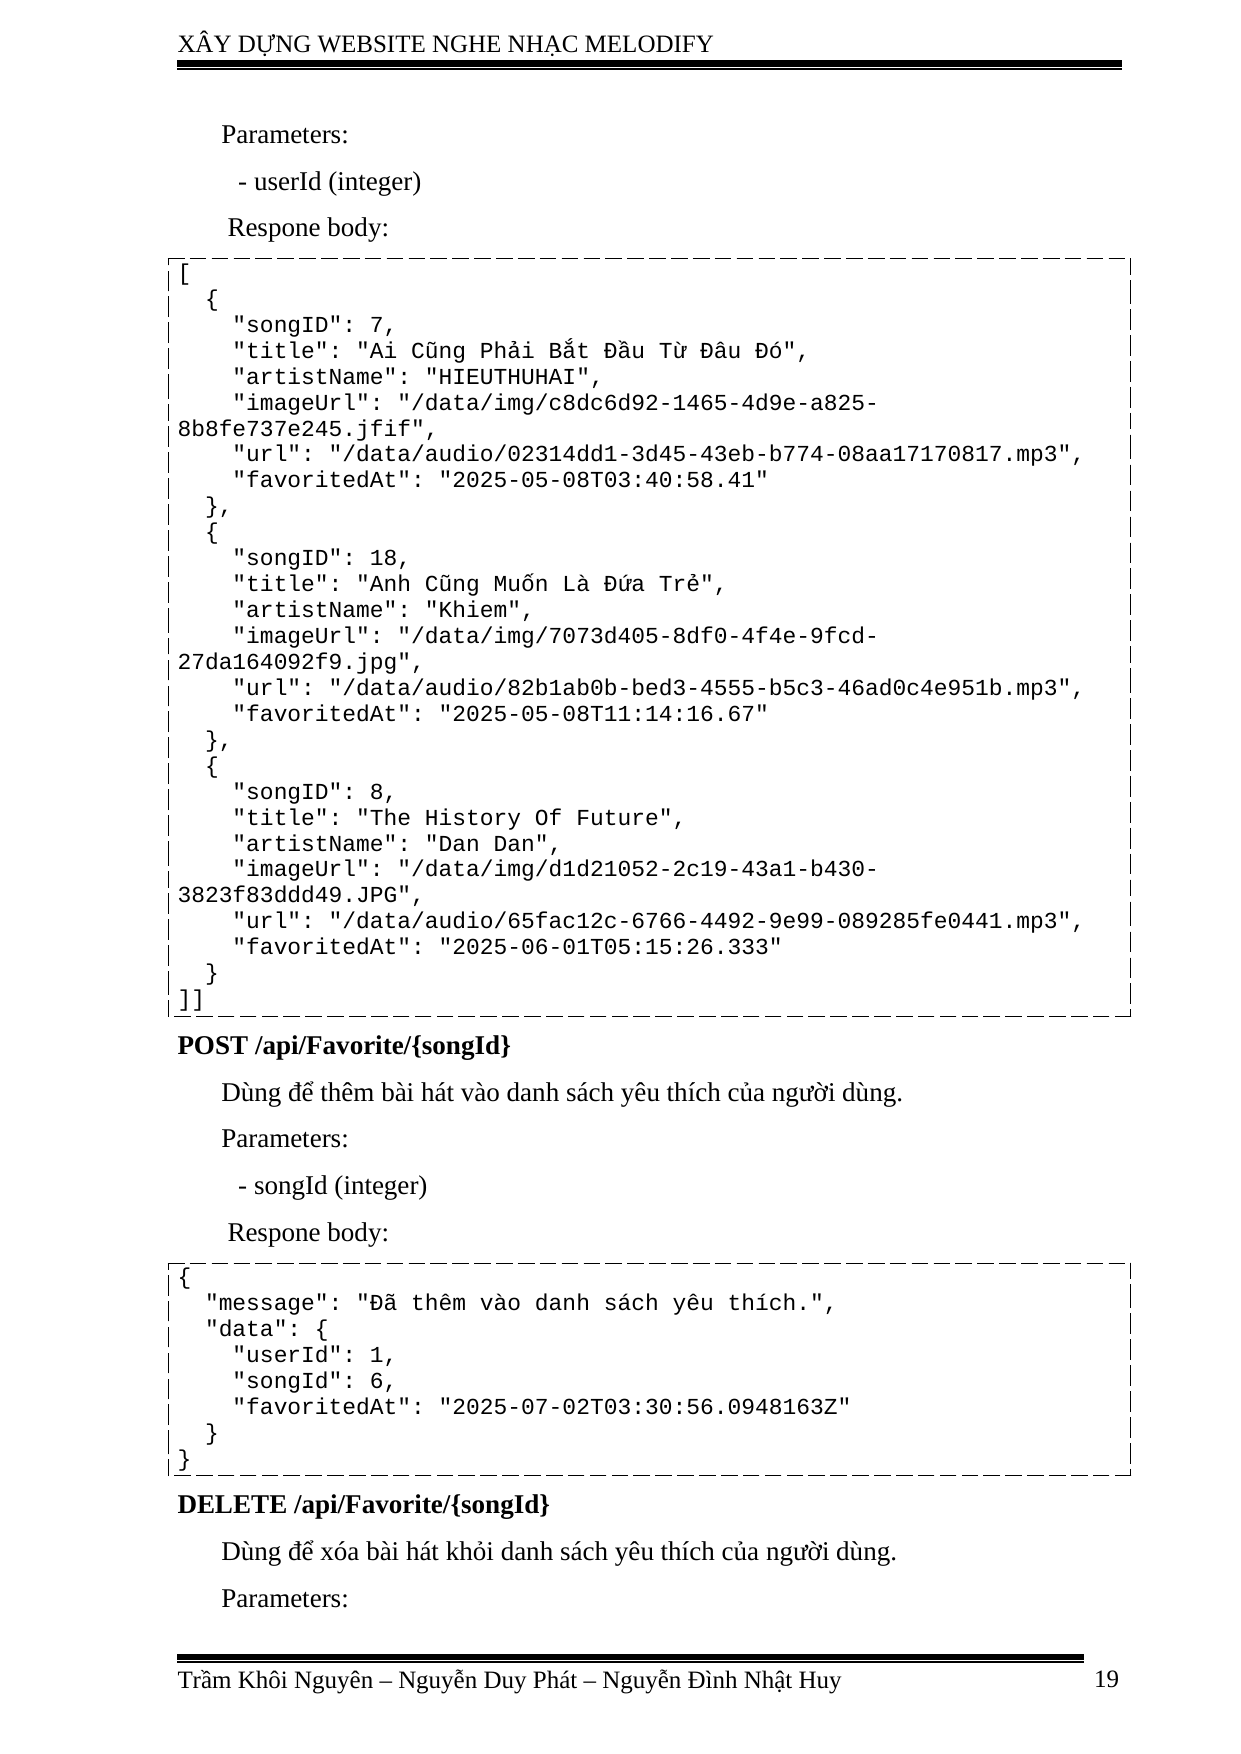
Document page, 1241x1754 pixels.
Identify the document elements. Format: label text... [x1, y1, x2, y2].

text Dùng để thêm bài hát vào danh sách yêu thích của người dùng. [177, 1076, 1122, 1107]
text [ [168, 258, 1131, 287]
text "title": "Anh Cũng Muốn Là Đứa Trẻ", [177, 572, 1122, 598]
text } [168, 1444, 1131, 1476]
text Parameters: [177, 118, 1122, 149]
text "favoritedAt": "2025-05-08T03:40:58.41" [177, 469, 1122, 495]
text "url": "/data/audio/02314dd1-3d45-43eb-b774-08aa17170817.mp3", [177, 443, 1122, 469]
text "favoritedAt": "2025-05-08T11:14:16.67" [177, 702, 1122, 728]
text Respone body: [177, 1216, 1122, 1247]
text "artistName": "Khiem", [177, 598, 1122, 624]
text Parameters: [177, 1582, 1122, 1613]
text } [177, 962, 1122, 984]
text { [177, 287, 1122, 313]
text }, [177, 728, 1122, 754]
text "userId": 1, [177, 1343, 1122, 1369]
text "url": "/data/audio/65fac12c-6766-4492-9e99-089285fe0441.mp3", [177, 910, 1122, 936]
text "title": "Ai Cũng Phải Bắt Đầu Từ Đâu Đó", [177, 339, 1122, 365]
text }, [177, 495, 1122, 521]
text "favoritedAt": "2025-07-02T03:30:56.0948163Z" [177, 1395, 1122, 1421]
text "songID": 18, [177, 547, 1122, 572]
text "message": "Đã thêm vào danh sách yêu thích.", [177, 1291, 1122, 1317]
text Parameters: [177, 1122, 1122, 1153]
text "songId": 6, [177, 1369, 1122, 1395]
text { [177, 754, 1122, 780]
text "imageUrl": "/data/img/c8dc6d92-1465-4d9e-a825-8b8fe737e245.jfif", [177, 391, 1122, 443]
text { [177, 521, 1122, 547]
text DELETE /api/Favorite/{songId} [177, 1489, 1122, 1520]
text Respone body: [177, 211, 1122, 243]
text Dùng để xóa bài hát khỏi danh sách yêu thích của người dùng. [177, 1535, 1122, 1566]
text "favoritedAt": "2025-06-01T05:15:26.333" [177, 936, 1122, 962]
text - userId (integer) [177, 165, 1122, 196]
text ]] [168, 984, 1131, 1017]
text "songID": 7, [177, 313, 1122, 339]
text "imageUrl": "/data/img/d1d21052-2c19-43a1-b430-3823f83ddd49.JPG", [177, 858, 1122, 910]
text - songId (integer) [177, 1169, 1122, 1200]
text "imageUrl": "/data/img/7073d405-8df0-4f4e-9fcd-27da164092f9.jpg", [177, 624, 1122, 676]
text POST /api/Favorite/{songId} [177, 1029, 1122, 1060]
text "artistName": "HIEUTHUHAI", [177, 365, 1122, 391]
text { [168, 1262, 1131, 1291]
text } [177, 1421, 1122, 1444]
text "songID": 8, [177, 780, 1122, 806]
text "url": "/data/audio/82b1ab0b-bed3-4555-b5c3-46ad0c4e951b.mp3", [177, 676, 1122, 702]
text "artistName": "Dan Dan", [177, 832, 1122, 858]
text "data": { [177, 1317, 1122, 1343]
text "title": "The History Of Future", [177, 806, 1122, 832]
